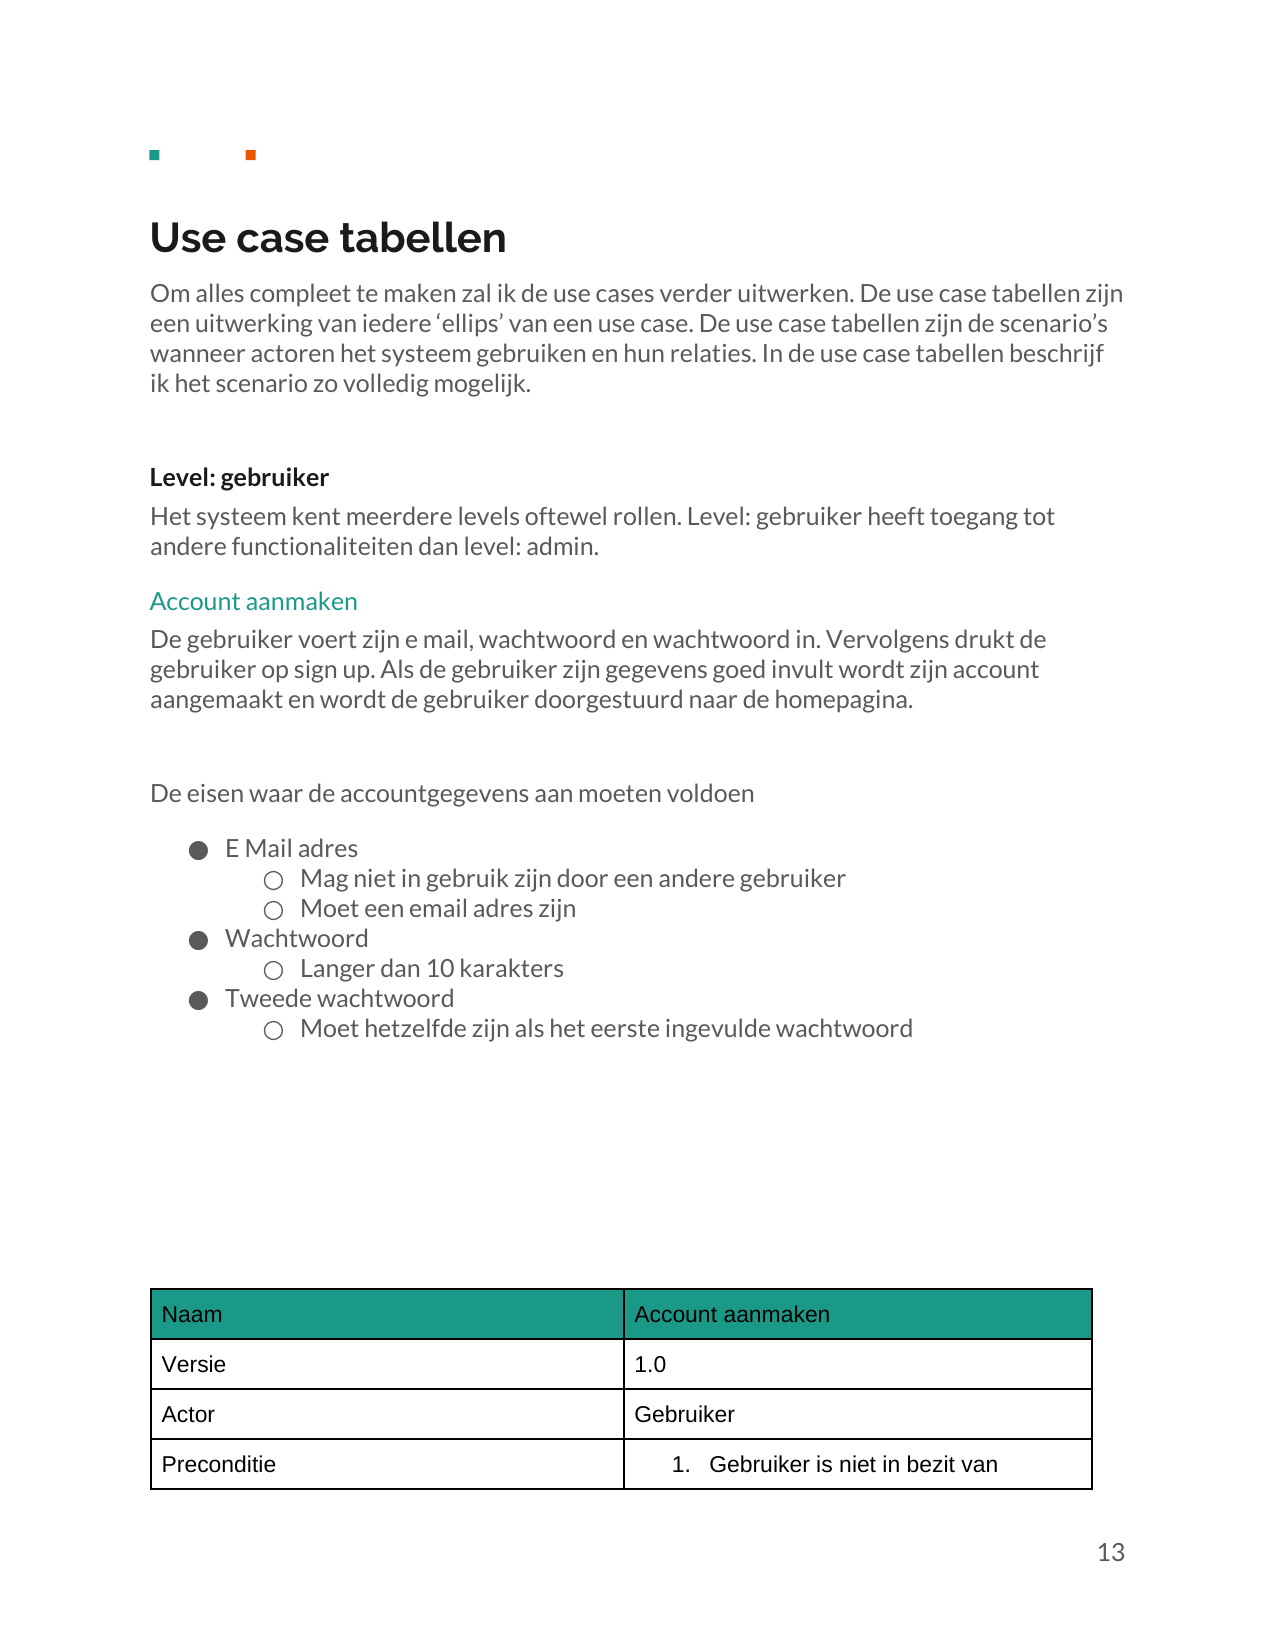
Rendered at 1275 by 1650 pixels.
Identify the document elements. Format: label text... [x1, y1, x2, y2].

list Tweede wachtwoord [187, 983, 1125, 1013]
table_cell Preconditie [152, 1440, 623, 1488]
table_header Account aanmaken [625, 1290, 1091, 1338]
table_header Naam [152, 1290, 623, 1338]
subtitle Use case tabellen [149, 214, 1125, 263]
list Moet een email adres zijn [262, 893, 1125, 923]
table_cell 1.0 [625, 1340, 1091, 1388]
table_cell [625, 1440, 1091, 1488]
table_cell Versie [152, 1340, 623, 1388]
list Moet hetzelfde zijn als het eerste ingevulde wachtwoord [262, 1013, 1125, 1043]
list Wachtwoord [187, 923, 1125, 953]
subtitle Account aanmaken [149, 585, 1125, 615]
text De gebruiker voert zijn e mail, wachtwoord en wachtwoord in. Vervolgens drukt de gebruiker op sign up. Als de gebruiker zijn gegevens goed invult wordt zijn account aangemaakt en wordt de gebruiker doorgestuurd naar de homepagina. [150, 624, 1125, 714]
text Om alles compleet te maken zal ik de use cases verder uitwerken. De use case tabellen zijn een uitwerking van iedere ‘ellips’ van een use case. De use case tabellen zijn de scenario’s wanneer actoren het systeem gebruiken en hun relaties. In de use case tabellen beschrijf ik het scenario zo volledig mogelijk. [150, 277, 1125, 397]
list E Mail adres [187, 833, 1125, 863]
text De eisen waar de accountgegevens aan moeten voldoen [150, 778, 1125, 808]
subtitle Level: gebruiker [149, 461, 1125, 491]
text Het systeem kent meerdere levels oftewel rollen. Level: gebruiker heeft toegang tot andere functionaliteiten dan level: admin. [150, 500, 1125, 560]
list Mag niet in gebruik zijn door een andere gebruiker [262, 863, 1125, 893]
table_cell Actor [152, 1390, 623, 1438]
list Langer dan 10 karakters [262, 953, 1125, 983]
table_cell Gebruiker [625, 1390, 1091, 1438]
